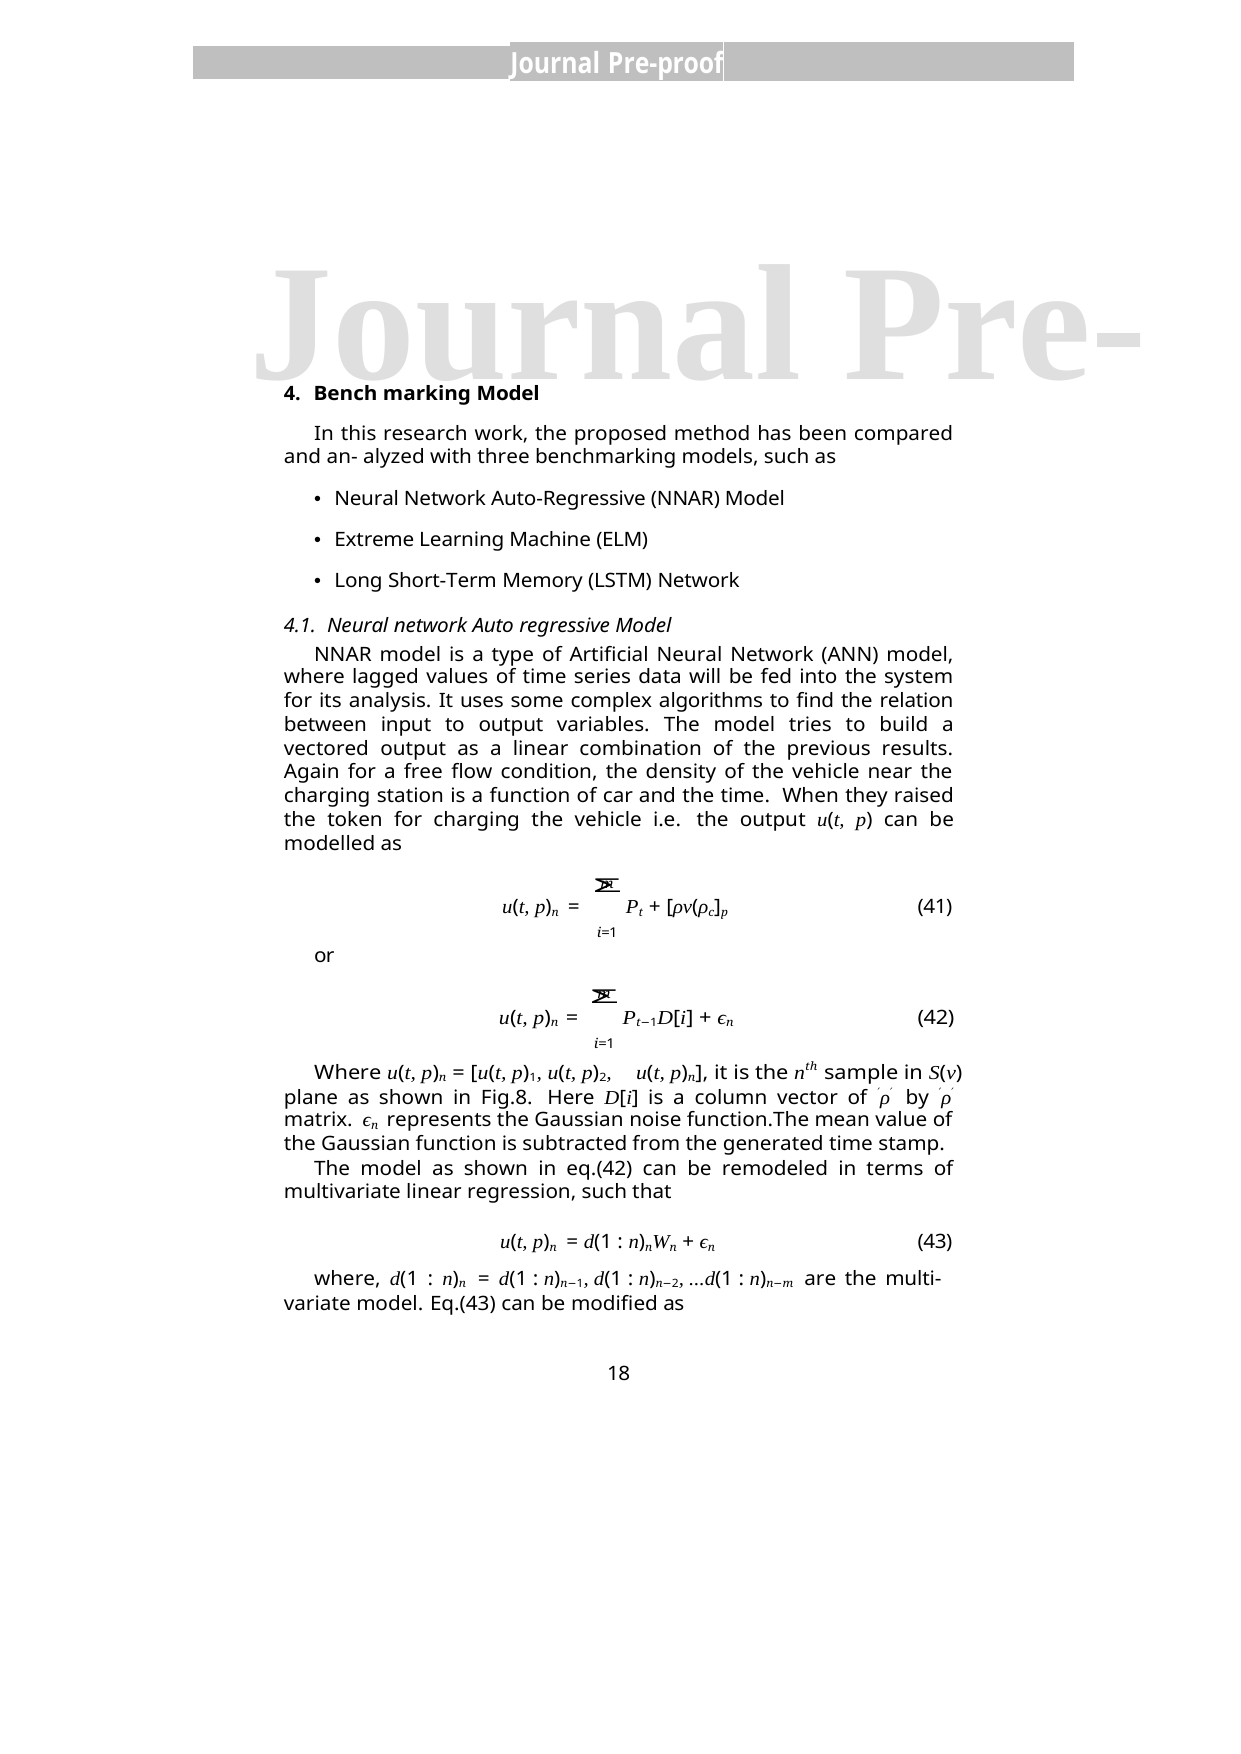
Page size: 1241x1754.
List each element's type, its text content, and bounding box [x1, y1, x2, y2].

text In this research work, the proposed method has been compared and an- alyzed with three benchmarking models, such as [284, 421, 954, 469]
text plane as shown in Fig.8. Here D[i] is a column vector of ′ρ′ by ′ρ′ matrix. ϵn represents the Gaussian noise function.The mean value of the Gaussian function is subtracted from the generated time stamp. [284, 1085, 954, 1156]
subtitle Bench marking Model [284, 380, 1144, 407]
text NNAR model is a type of Artificial Neural Network (ANN) model, where lagged values of time series data will be fed into the system for its analysis. It uses some complex algorithms to find the relation between input to output variables. The model tries to build a vectored output as a linear combination of the previous results. Again for a free flow condition, the density of the vehicle near the charging station is a function of car and the time. When they raised the token for charging the vehicle i.e. the output u(t, p) can be modelled as [284, 642, 954, 856]
list Long Short-Term Memory (LSTM) Network [314, 566, 1144, 593]
text variate model. Eq.(43) can be modified as [284, 1291, 1144, 1316]
list Extreme Learning Machine (ELM) [314, 525, 1144, 552]
text or [314, 941, 1144, 967]
text The model as shown in eq.(42) can be remodeled in terms of multivariate linear regression, such that [284, 1157, 954, 1204]
text Where u(t, p)n = [u(t, p)1, u(t, p)2, u(t, p)n], it is the nth sample in S(v) [314, 1058, 1144, 1085]
text i=1 [89, 925, 1125, 941]
text u(t, p)n = Pt−1D[i] + ϵn (42) [499, 1003, 1144, 1030]
text m [89, 984, 1119, 1002]
text m [89, 874, 1125, 892]
list Neural Network Auto-Regressive (NNAR) Model [314, 484, 1144, 511]
text u(t, p)n = Pt + [ρv(ρc]p (41) [502, 893, 1144, 920]
text u(t, p)n = d(1 : n)nWn + ϵn (43) where, d(1 : n)n = d(1 : n)n−1, d(1 : n)n−2, ...d(1 : n)n−m are the multi- [314, 1218, 954, 1291]
text i=1 [89, 1034, 1119, 1052]
list Neural network Auto regressive Model [284, 611, 1144, 638]
text 18 [275, 1359, 962, 1386]
